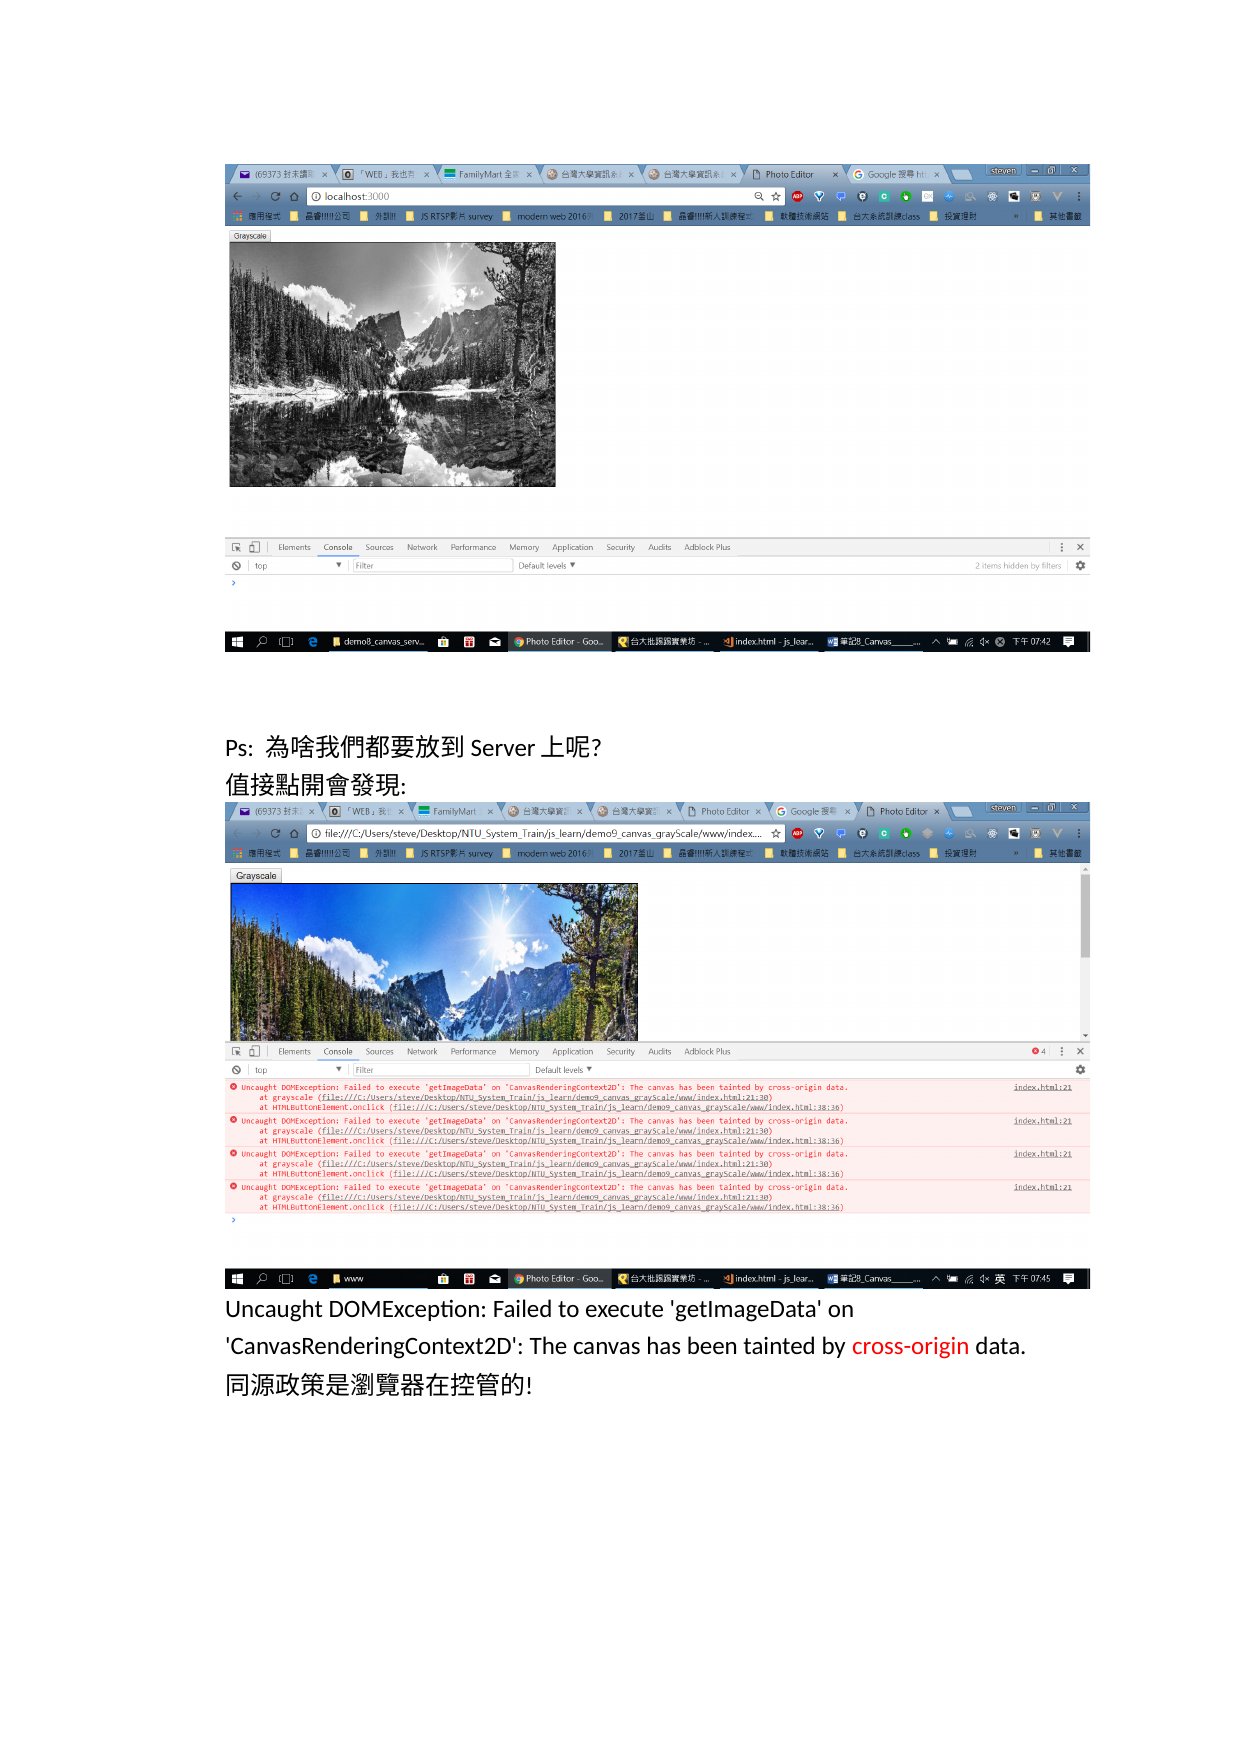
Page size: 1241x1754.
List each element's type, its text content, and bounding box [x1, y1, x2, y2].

list 同源政策是瀏覽器在控管的! [225, 1364, 1053, 1402]
picture [225, 164, 1091, 652]
list 值接點開會發現: [225, 764, 1053, 802]
picture [225, 802, 1091, 1289]
list Uncaught DOMException: Failed to execute 'getImageData' on 'CanvasRenderingContext2D': The canvas has been tainted by cross-origin data. [225, 1289, 1053, 1364]
list Ps: 為啥我們都要放到Server上呢? [225, 727, 1053, 764]
